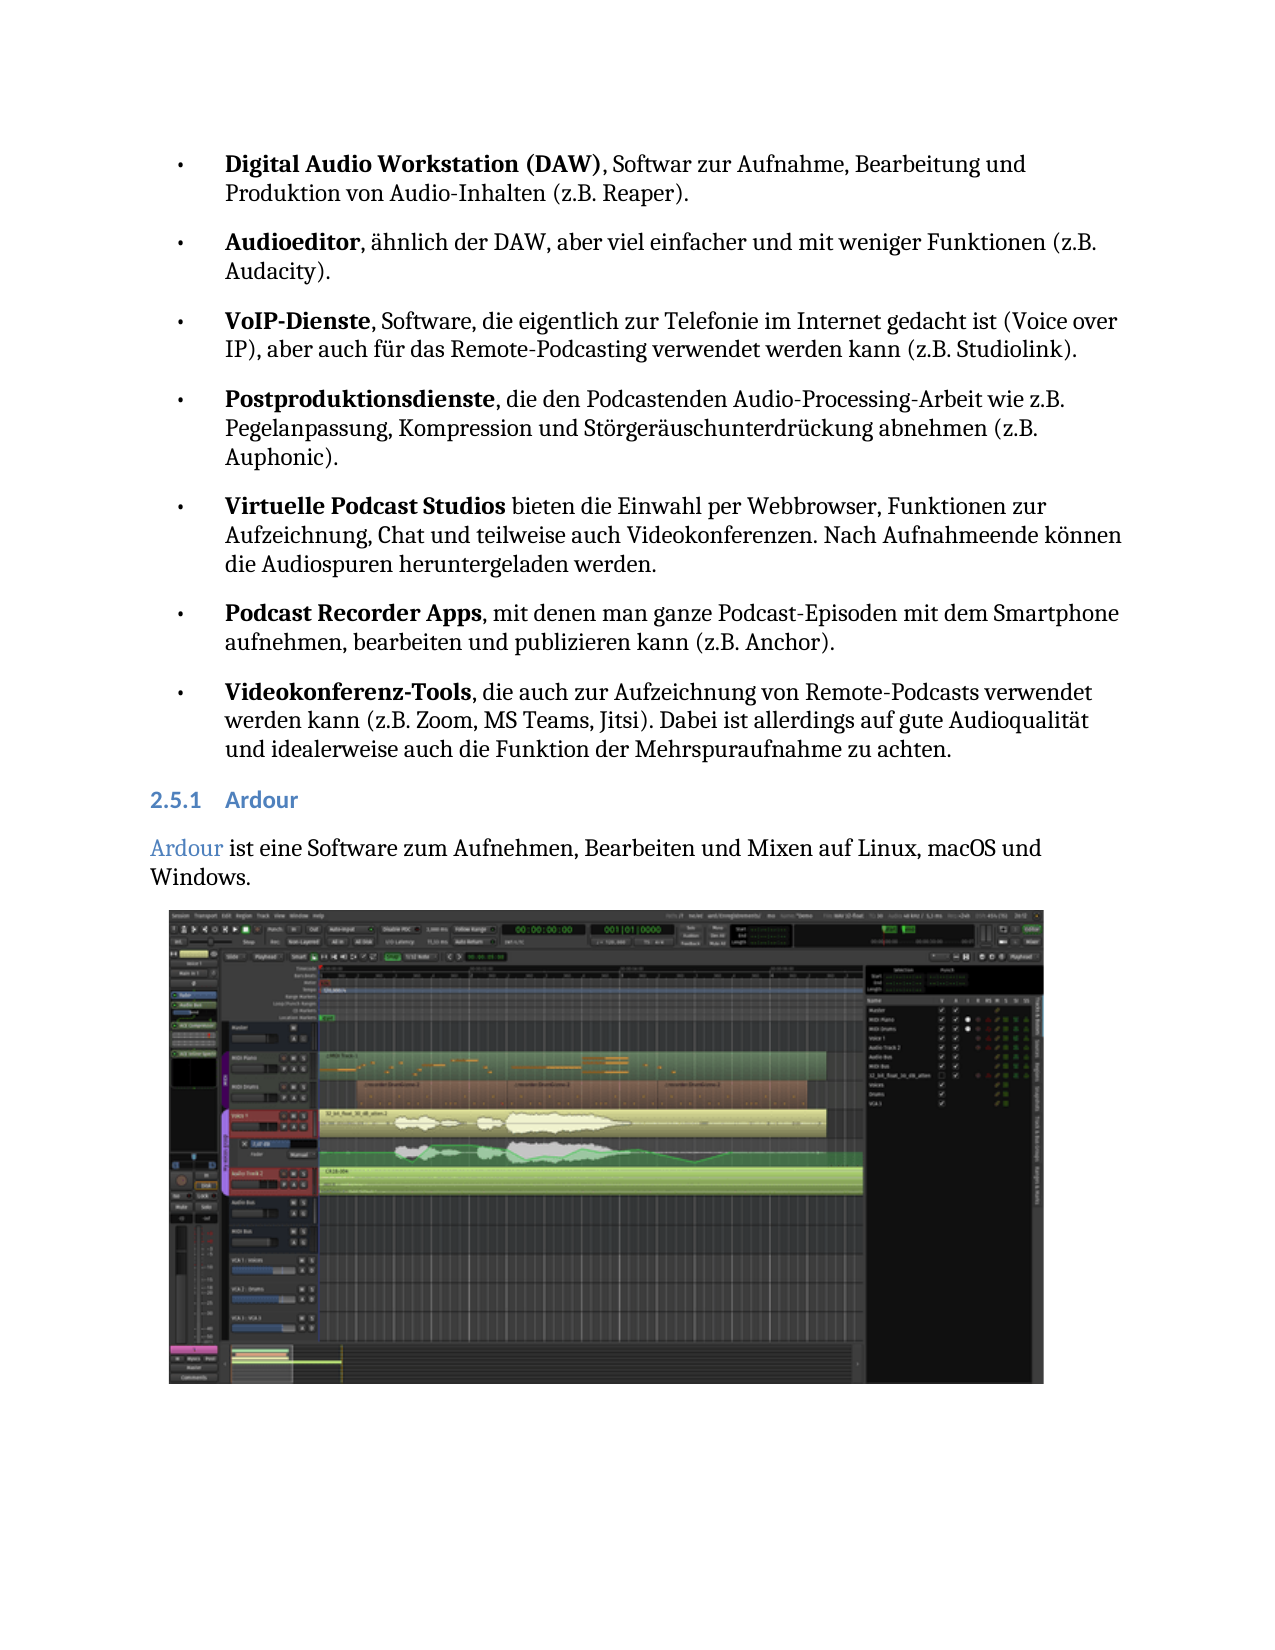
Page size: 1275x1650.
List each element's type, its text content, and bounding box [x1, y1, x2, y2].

subtitle 2.5.1 Ardour [150, 784, 1125, 815]
list Videokonferenz-Tools, die auch zur Aufzeichnung von Remote-Podcasts verwendet werden kann (z.B. Zoom, MS Teams, Jitsi). Dabei ist allerdings auf gute Audioqualität und idealerweise auch die Funktion der Mehrspuraufnahme zu achten. [175, 677, 1125, 764]
list Podcast Recorder Apps, mit denen man ganze Podcast-Episoden mit dem Smartphone aufnehmen, bearbeiten und publizieren kann (z.B. Anchor). [175, 599, 1125, 657]
picture [168, 910, 1044, 1384]
list Postproduktionsdienste, die den Podcastenden Audio-Processing-Arbeit wie z.B. Pegelanpassung, Kompression und Störgeräuschunterdrückung abnehmen (z.B. Auphonic). [175, 385, 1125, 471]
text Ardour ist eine Software zum Aufnehmen, Bearbeiten und Mixen auf Linux, macOS und Windows. [150, 834, 1125, 891]
list Digital Audio Workstation (DAW), Softwar zur Aufnahme, Bearbeitung und Produktion von Audio-Inhalten (z.B. Reaper). [175, 150, 1125, 207]
list Virtuelle Podcast Studios bieten die Einwahl per Webbrowser, Funktionen zur Aufzeichnung, Chat und teilweise auch Videokonferenzen. Nach Aufnahmeende können die Audiospuren heruntergeladen werden. [175, 492, 1125, 578]
list Audioeditor, ähnlich der DAW, aber viel einfacher und mit weniger Funktionen (z.B. Audacity). [175, 228, 1125, 286]
list VoIP-Dienste, Software, die eigentlich zur Telefonie im Internet gedacht ist (Voice over IP), aber auch für das Remote-Podcasting verwendet werden kann (z.B. Studiolink). [175, 307, 1125, 364]
